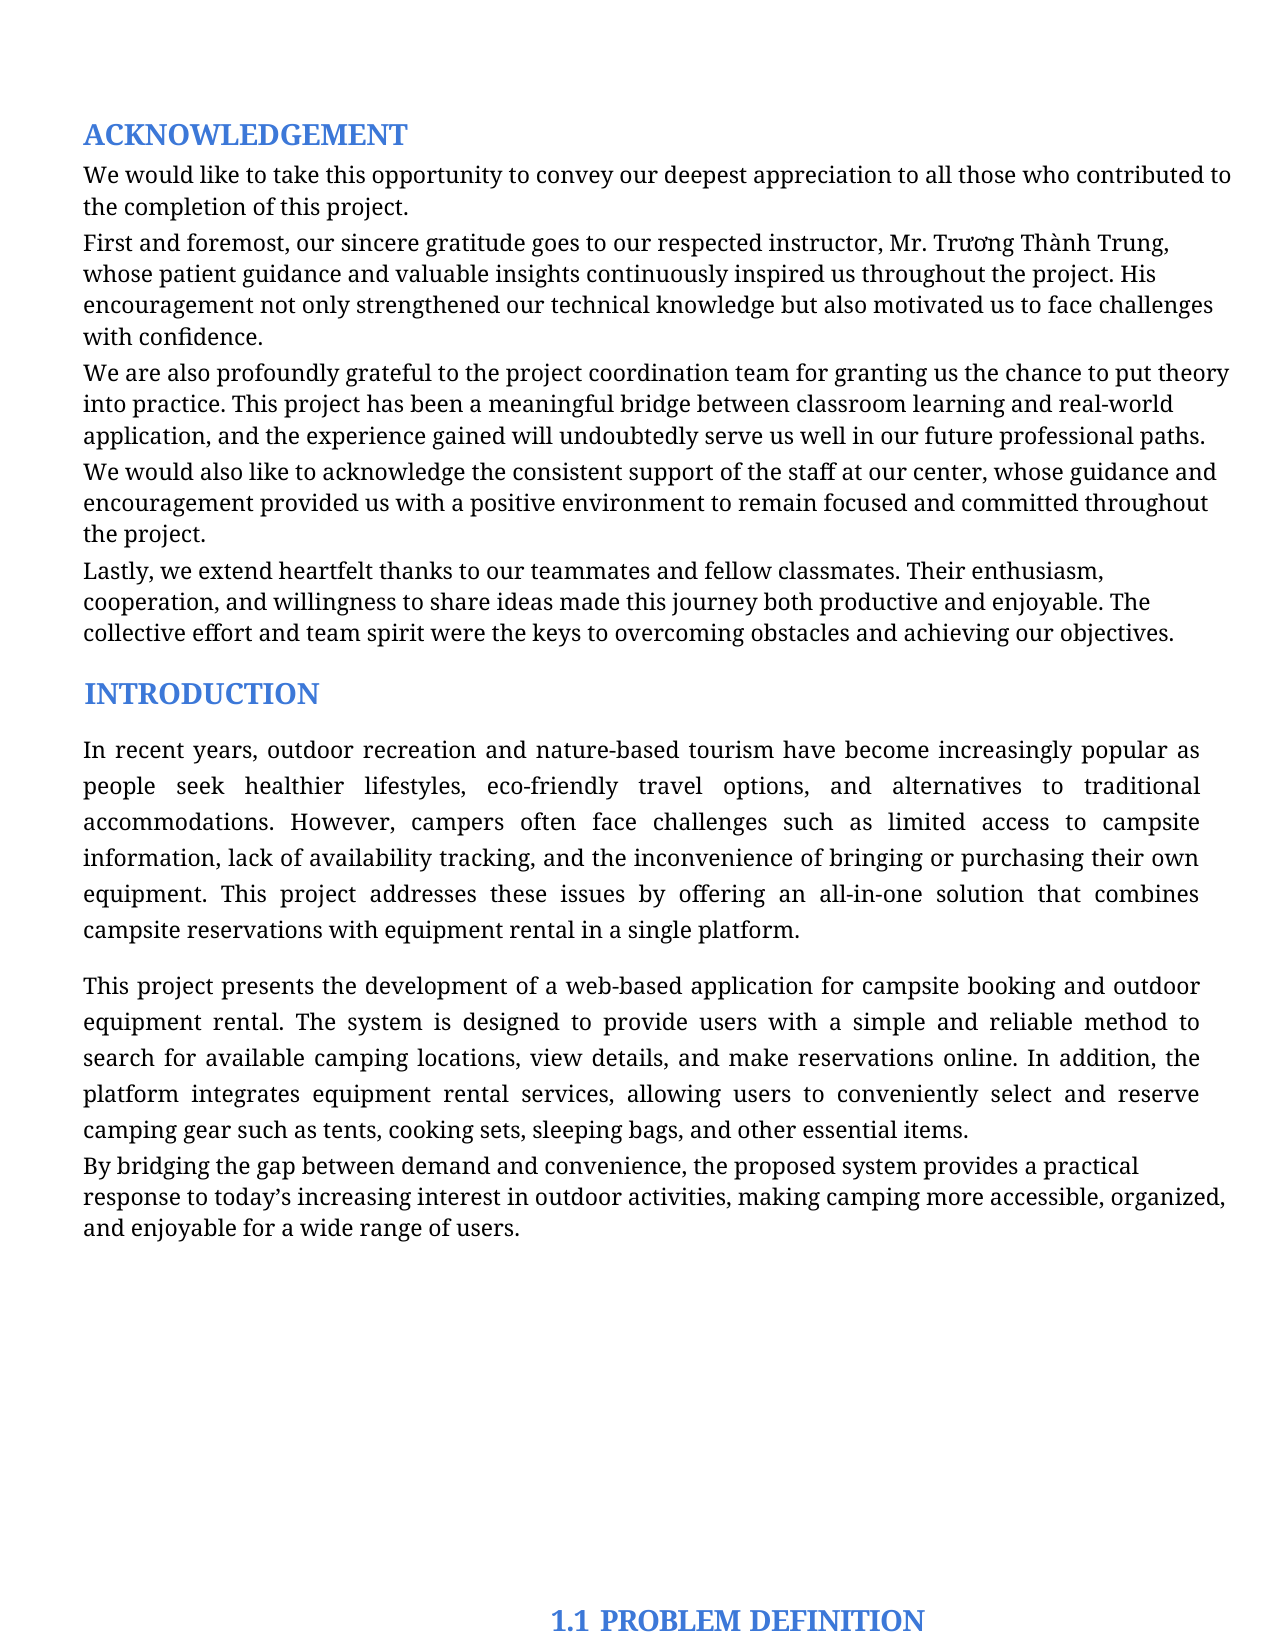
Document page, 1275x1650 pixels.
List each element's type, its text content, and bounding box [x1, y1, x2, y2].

text We would also like to acknowledge the consistent support of the staff at our center, whose guidance and encouragement provided us with a positive environment to remain focused and committed throughout the project. [83, 456, 1237, 550]
text By bridging the gap between demand and convenience, the proposed system provides a practical response to today’s increasing interest in outdoor activities, making camping more accessible, organized, and enjoyable for a wide range of users. [83, 1150, 1237, 1244]
text First and foremost, our sincere gratitude goes to our respected instructor, Mr. Trương Thành Trung, whose patient guidance and valuable insights continuously inspired us throughout the project. His encouragement not only strengthened our technical knowledge but also motivated us to face challenges with confidence. [83, 227, 1237, 352]
text We would like to take this opportunity to convey our deepest appreciation to all those who contributed to the completion of this project. [83, 159, 1237, 222]
text We are also profoundly grateful to the project coordination team for granting us the chance to put theory into practice. This project has been a meaningful bridge between classroom learning and real-world application, and the experience gained will undoubtedly serve us well in our future professional paths. [83, 357, 1237, 451]
text In recent years, outdoor recreation and nature-based tourism have become increasingly popular as people seek healthier lifestyles, eco-friendly travel options, and alternatives to traditional accommodations. However, campers often face challenges such as limited access to campsite information, lack of availability tracking, and the inconvenience of bringing or purchasing their own equipment. This project addresses these issues by offering an all-in-one solution that combines campsite reservations with equipment rental in a single platform. [83, 734, 1201, 945]
subtitle ACKNOWLEDGEMENT [83, 114, 1237, 154]
list PROBLEM DEFINITION [551, 1600, 1237, 1640]
text Lastly, we extend heartfelt thanks to our teammates and fellow classmates. Their enthusiasm, cooperation, and willingness to share ideas made this journey both productive and enjoyable. The collective effort and team spirit were the keys to overcoming obstacles and achieving our objectives. [83, 555, 1237, 648]
subtitle INTRODUCTION [84, 673, 1237, 713]
text This project presents the development of a web-based application for campsite booking and outdoor equipment rental. The system is designed to provide users with a simple and reliable method to search for available camping locations, view details, and make reservations online. In addition, the platform integrates equipment rental services, allowing users to conveniently select and reserve camping gear such as tents, cooking sets, sleeping bags, and other essential items. [83, 970, 1202, 1145]
